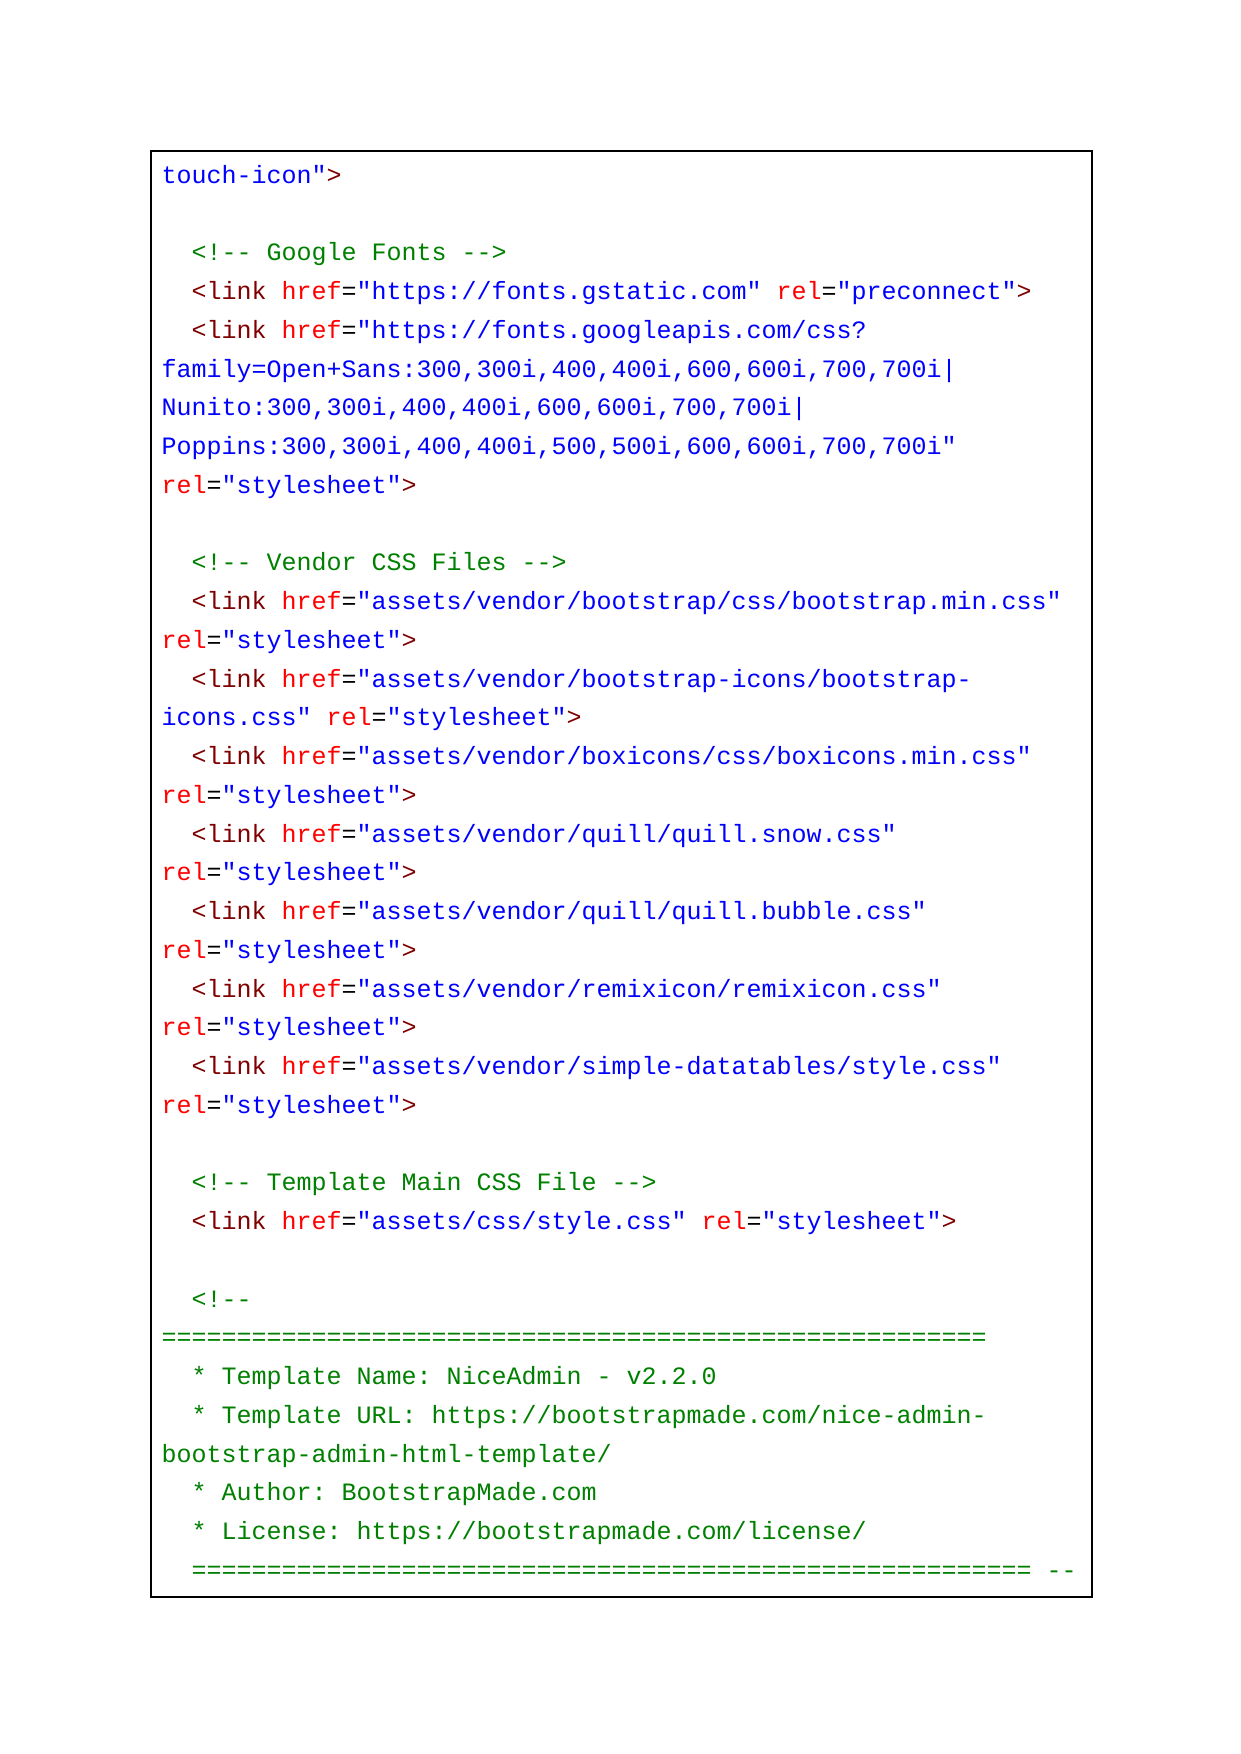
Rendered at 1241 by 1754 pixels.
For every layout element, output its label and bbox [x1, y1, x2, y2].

table_cell [152, 152, 1091, 1596]
